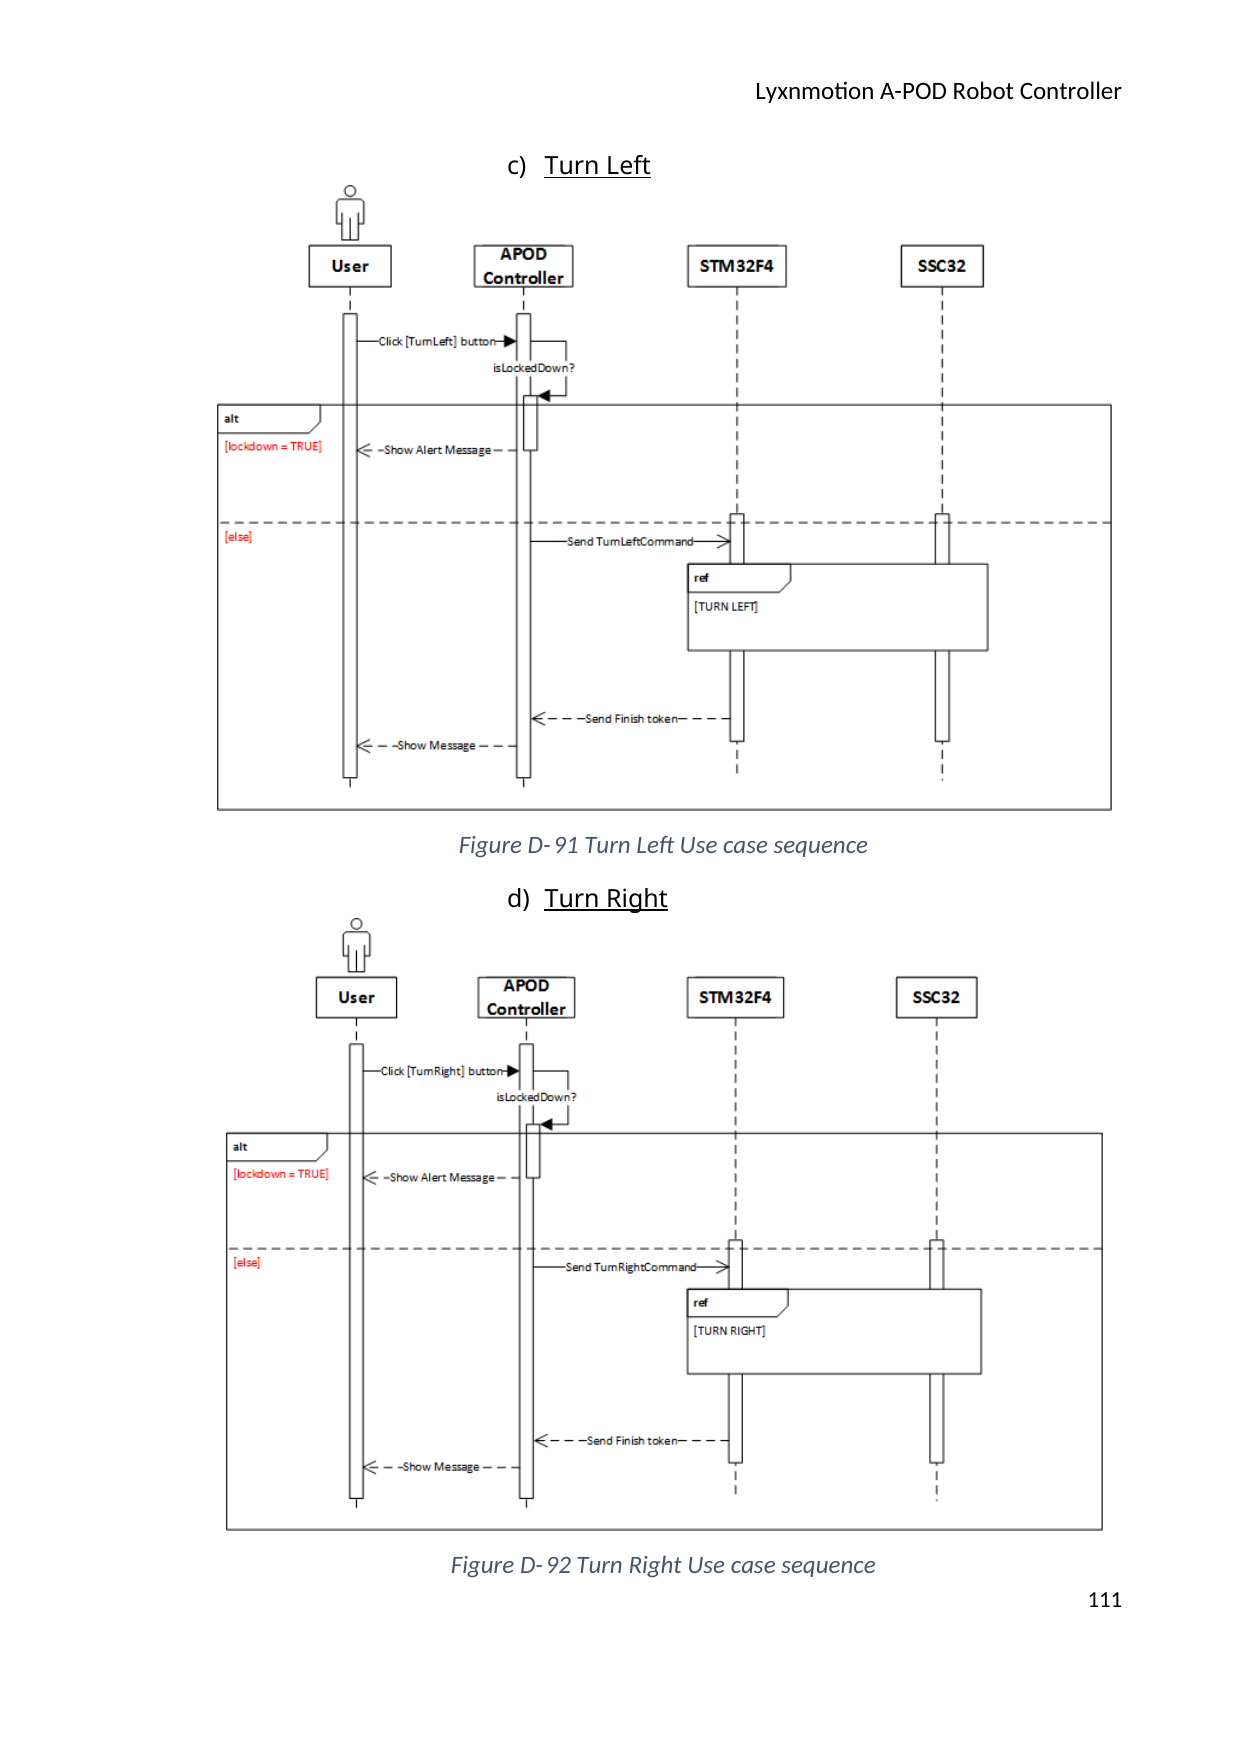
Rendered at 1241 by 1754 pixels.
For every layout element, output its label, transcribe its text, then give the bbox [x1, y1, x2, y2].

picture [216, 184, 1113, 811]
subtitle Turn Left [507, 148, 1122, 182]
text Figure D-59 Turn Left Use case sequence [207, 829, 1122, 860]
subtitle Turn Right [507, 881, 1122, 915]
text Figure D-60 Turn Right Use case sequence [207, 1549, 1122, 1580]
picture [225, 917, 1104, 1531]
